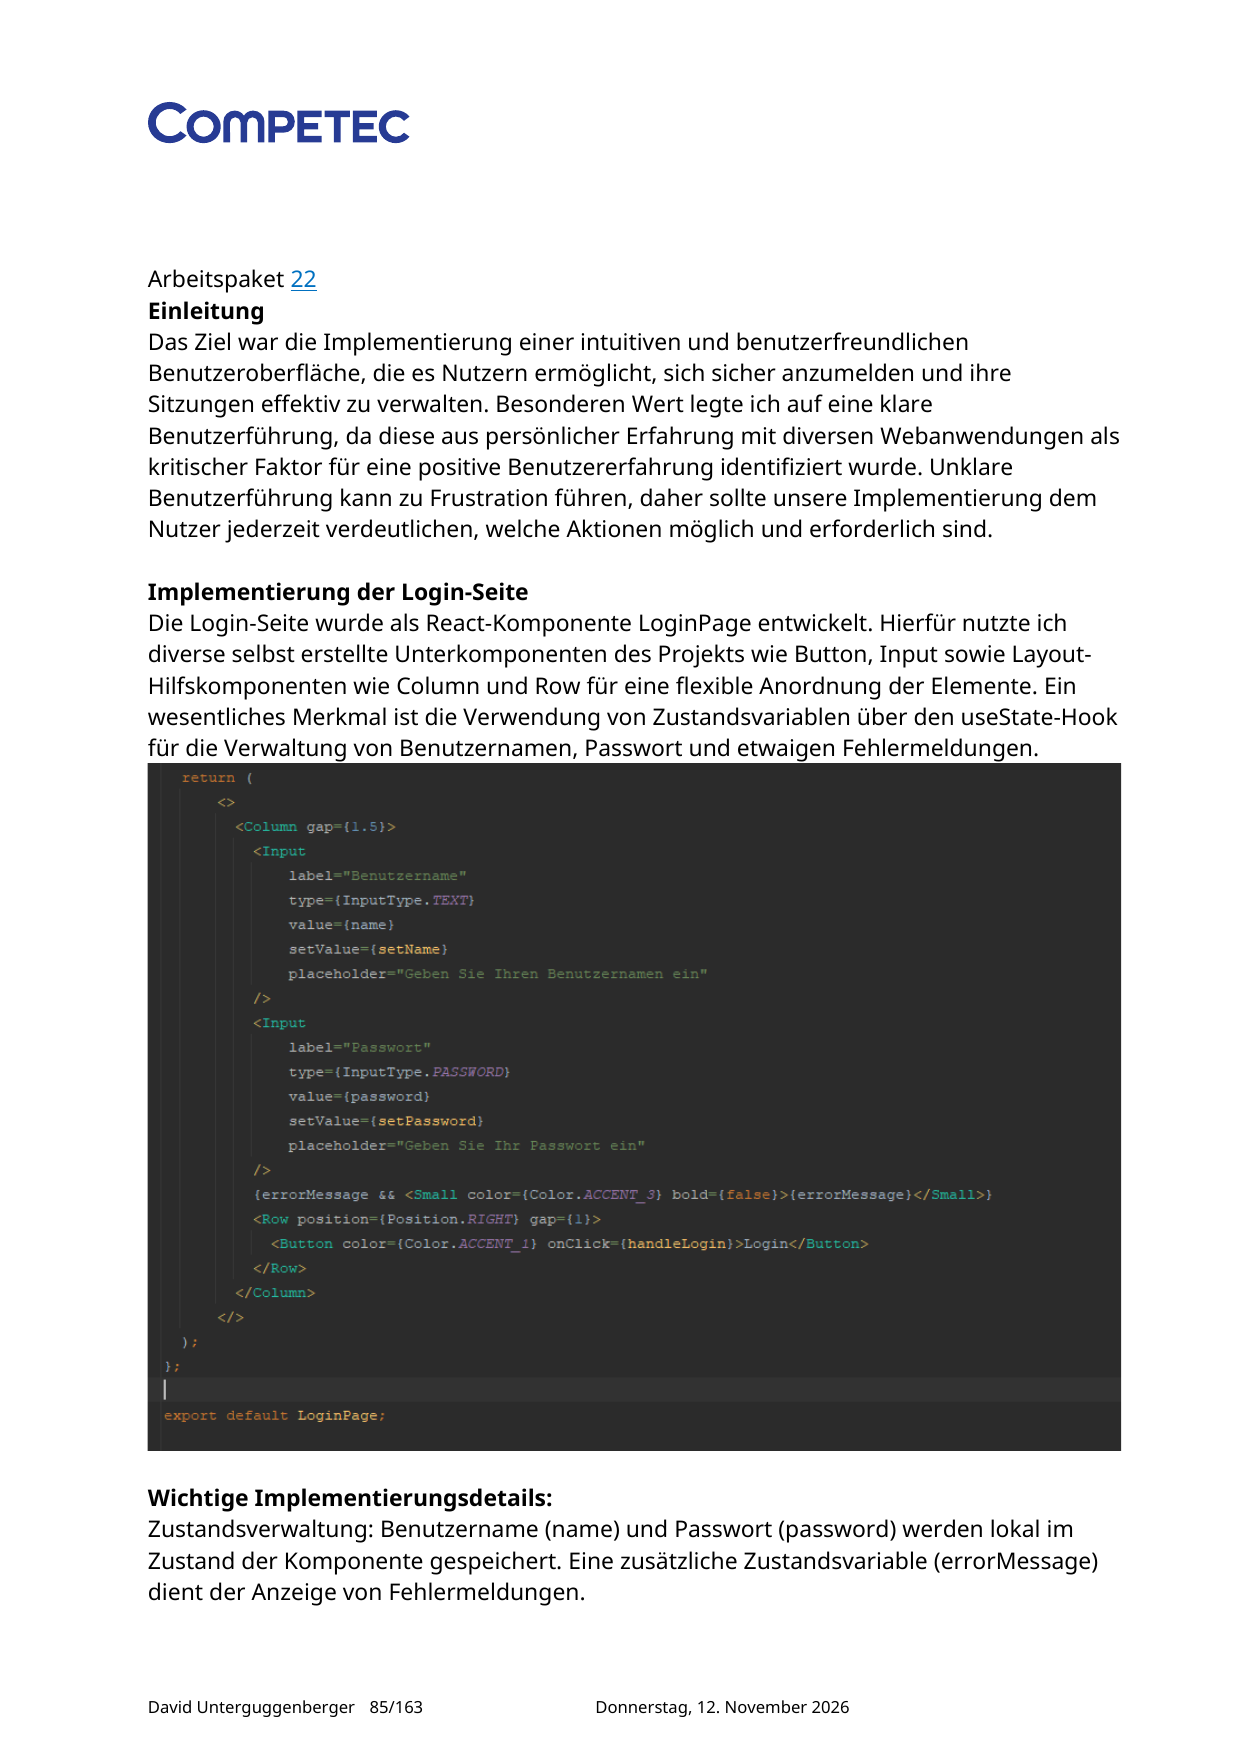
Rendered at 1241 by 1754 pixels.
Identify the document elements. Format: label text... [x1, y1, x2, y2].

picture [147, 763, 1122, 1451]
text Zustandsverwaltung: Benutzername (name) und Passwort (password) werden lokal im Zustand der Komponente gespeichert. Eine zusätzliche Zustandsvariable (errorMessage) dient der Anzeige von Fehlermeldungen. [148, 1513, 1122, 1607]
text Wichtige Implementierungsdetails: [148, 1482, 1122, 1513]
subtitle Arbeitspaket 22 [148, 263, 1122, 294]
text Einleitung [148, 294, 1122, 326]
text Die Login-Seite wurde als React-Komponente LoginPage entwickelt. Hierfür nutzte ich diverse selbst erstellte Unterkomponenten des Projekts wie Button, Input sowie Layout-Hilfskomponenten wie Column und Row für eine flexible Anordnung der Elemente. Ein wesentliches Merkmal ist die Verwendung von Zustandsvariablen über den useState-Hook für die Verwaltung von Benutzernamen, Passwort und etwaigen Fehlermeldungen. [148, 607, 1122, 763]
text Das Ziel war die Implementierung einer intuitiven und benutzerfreundlichen Benutzeroberfläche, die es Nutzern ermöglicht, sich sicher anzumelden und ihre Sitzungen effektiv zu verwalten. Besonderen Wert legte ich auf eine klare Benutzerführung, da diese aus persönlicher Erfahrung mit diversen Webanwendungen als kritischer Faktor für eine positive Benutzererfahrung identifiziert wurde. Unklare Benutzerführung kann zu Frustration führen, daher sollte unsere Implementierung dem Nutzer jederzeit verdeutlichen, welche Aktionen möglich und erforderlich sind. [148, 326, 1122, 544]
text Implementierung der Login-Seite [148, 576, 1122, 607]
